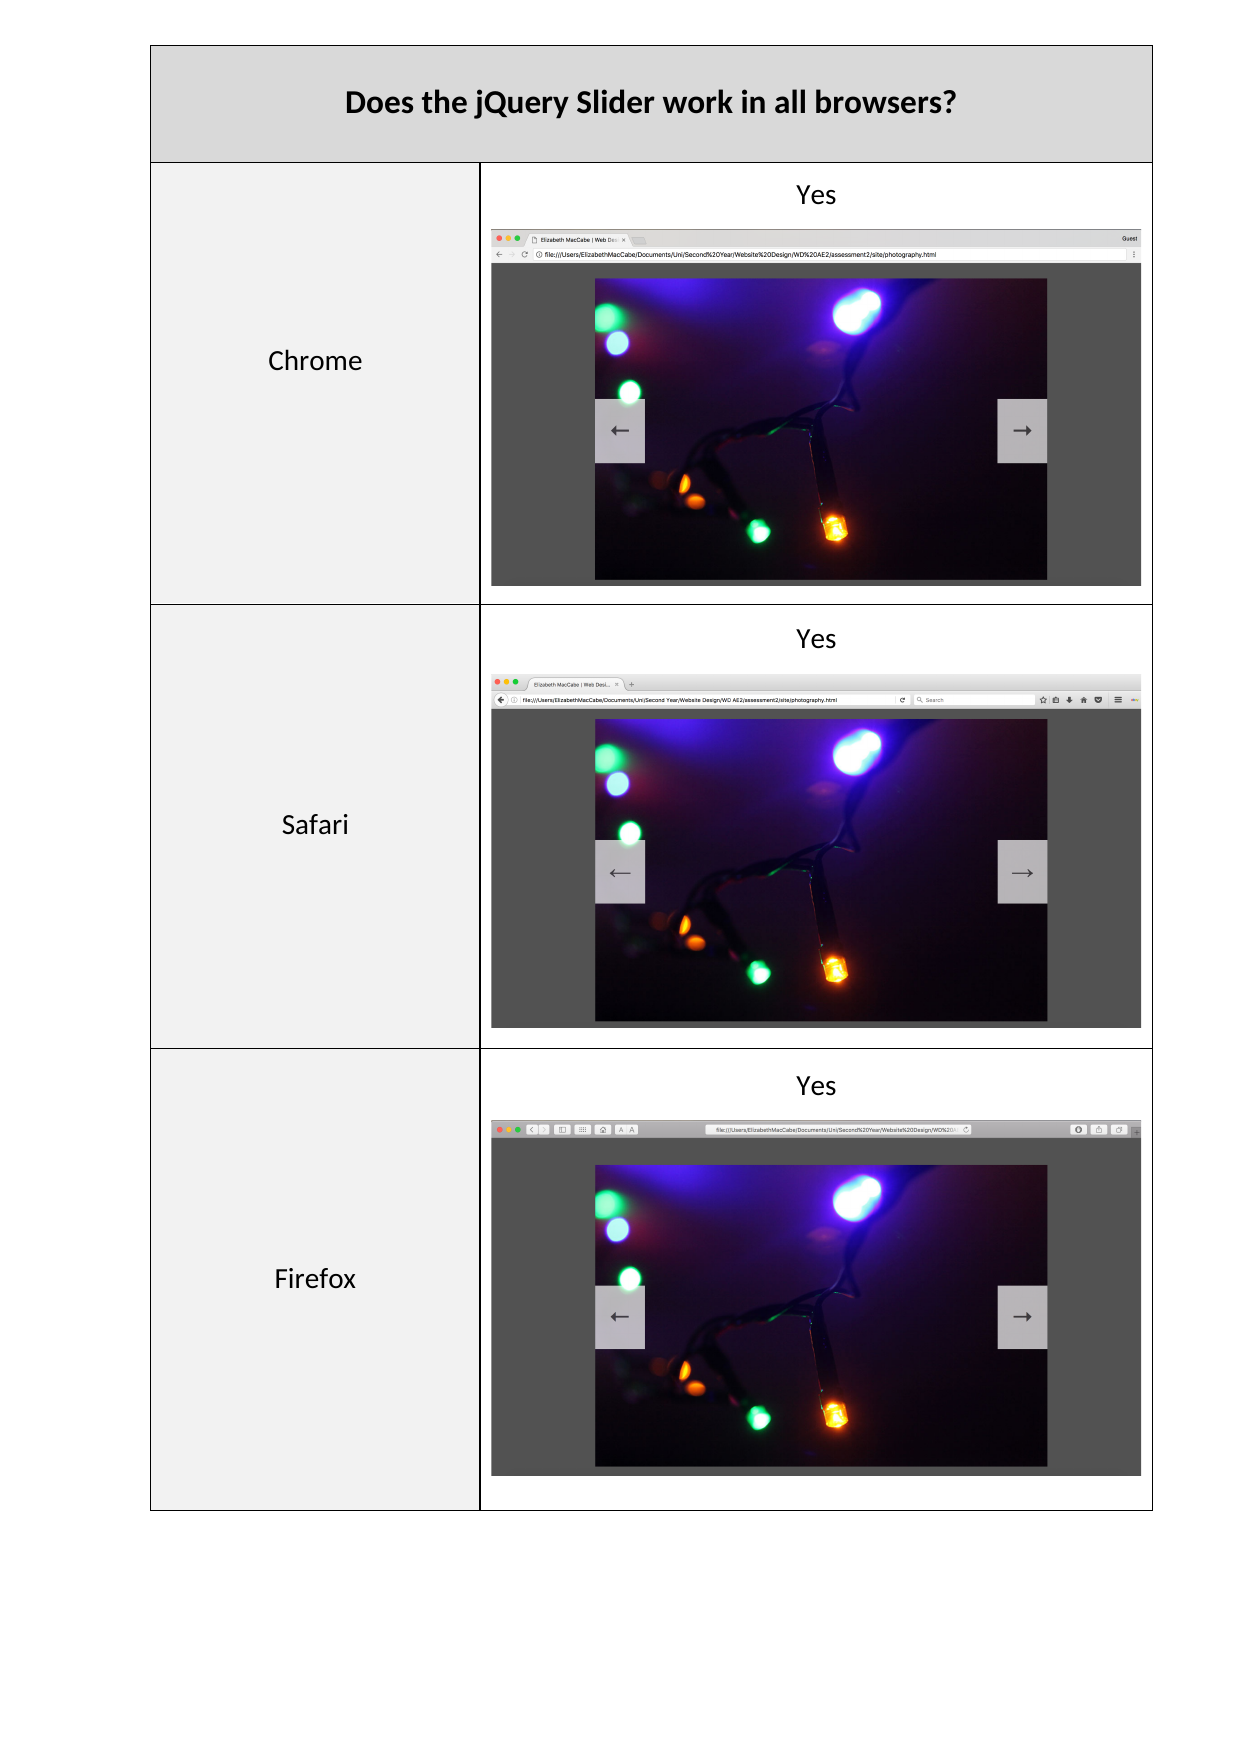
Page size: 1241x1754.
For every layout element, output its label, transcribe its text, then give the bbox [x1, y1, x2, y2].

table_cell Firefox [151, 1049, 479, 1510]
table_cell Yes [481, 1049, 1152, 1510]
picture [491, 674, 1142, 1028]
picture [491, 229, 1142, 586]
picture [491, 1120, 1142, 1476]
table_cell Yes [481, 163, 1152, 603]
table_header Does the jQuery Slider work in all browsers? [151, 46, 1152, 162]
table_cell Chrome [151, 163, 479, 603]
table_cell Yes [481, 605, 1152, 1048]
table_cell Safari [151, 605, 479, 1048]
